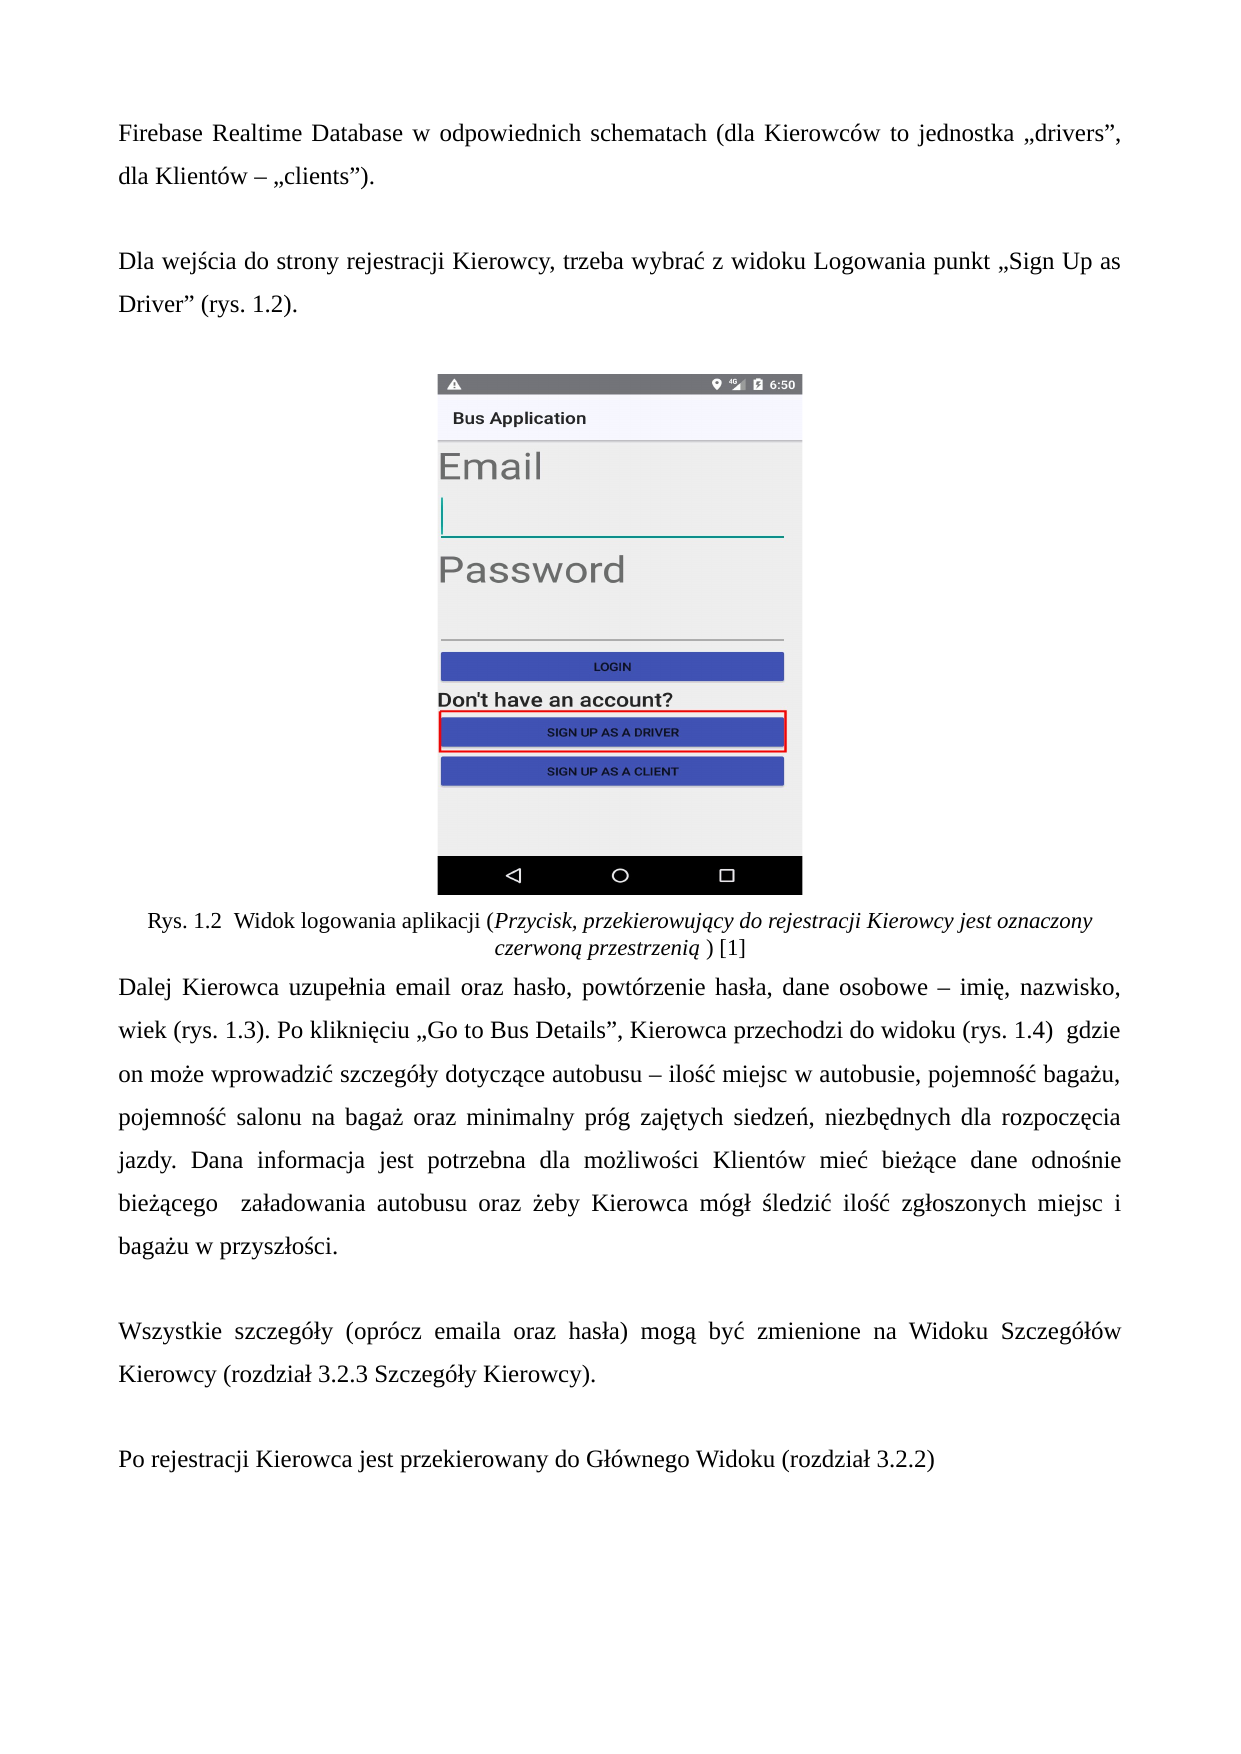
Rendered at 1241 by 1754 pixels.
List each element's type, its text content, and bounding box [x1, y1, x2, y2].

picture [437, 374, 803, 895]
text Po rejestracji Kierowca jest przekierowany do Głównego Widoku (rozdział 3.2.2) [118, 1444, 1122, 1473]
text Dla wejścia do strony rejestracji Kierowcy, trzeba wybrać z widoku Logowania punkt „Sign Up as Driver” (rys. 1.2). [118, 246, 1122, 318]
text Rys. 1.2 Widok logowania aplikacji (Przycisk, przekierowujący do rejestracji Kierowcy jest oznaczony czerwoną przestrzenią ) [1] [118, 907, 1122, 960]
text Dalej Kierowca uzupełnia email oraz hasło, powtórzenie hasła, dane osobowe – imię, nazwisko, wiek (rys. 1.3). Po kliknięciu „Go to Bus Details”, Kierowca przechodzi do widoku (rys. 1.4) gdzie on może wprowadzić szczegóły dotyczące autobusu – ilość miejsc w autobusie, pojemność bagażu, pojemność salonu na bagaż oraz minimalny próg zajętych siedzeń, niezbędnych dla rozpoczęcia jazdy. Dana informacja jest potrzebna dla możliwości Klientów mieć bieżące dane odnośnie bieżącego załadowania autobusu oraz żeby Kierowca mógł śledzić ilość zgłoszonych miejsc i bagażu w przyszłości. [118, 972, 1122, 1260]
text Wszystkie szczegóły (oprócz emaila oraz hasła) mogą być zmienione na Widoku Szczegółów Kierowcy (rozdział 3.2.3 Szczegóły Kierowcy). [118, 1316, 1122, 1388]
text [118, 118, 1122, 190]
